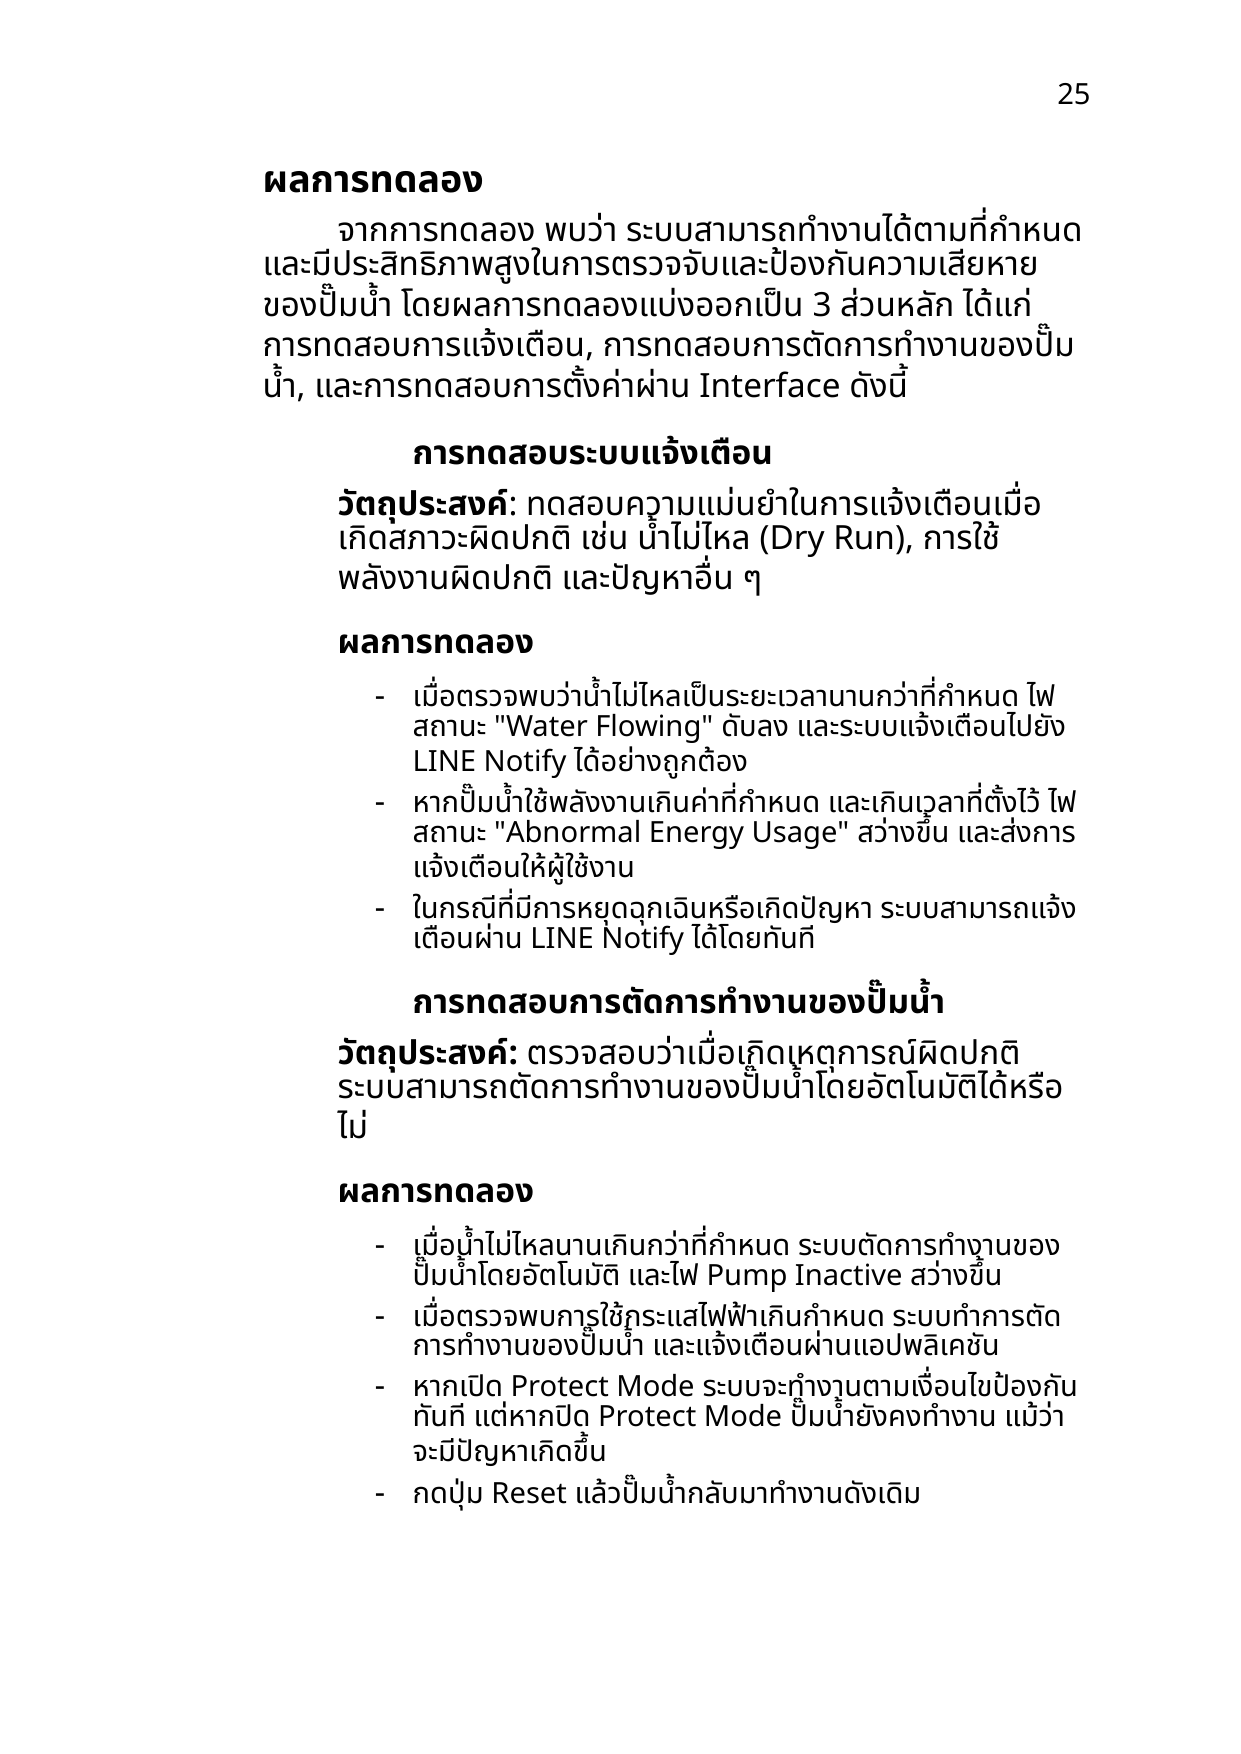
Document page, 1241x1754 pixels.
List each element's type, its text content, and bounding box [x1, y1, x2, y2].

list เมื่อตรวจพบว่าน้ำไม่ไหลเป็นระยะเวลานานกว่าที่กำหนด ไฟสถานะ "Water Flowing" ดับลง และระบบแจ้งเตือนไปยัง LINE Notify ได้อย่างถูกต้อง [375, 678, 1090, 784]
list เมื่อน้ำไม่ไหลนานเกินกว่าที่กำหนด ระบบตัดการทำงานของปั๊มน้ำโดยอัตโนมัติ และไฟ Pump Inactive สว่างขึ้น [375, 1227, 1090, 1298]
list หากเปิด Protect Mode ระบบจะทำงานตามเงื่อนไขป้องกันทันที แต่หากปิด Protect Mode ปั๊มน้ำยังคงทำงาน แม้ว่าจะมีปัญหาเกิดขึ้น [375, 1368, 1090, 1475]
subtitle ผลการทดลอง [187, 153, 1090, 209]
text วัตถุประสงค์: ตรวจสอบว่าเมื่อเกิดเหตุการณ์ผิดปกติ ระบบสามารถตัดการทำงานของปั๊มน้ำโดยอัตโนมัติได้หรือไม่ [337, 1032, 1090, 1154]
subtitle การทดสอบการตัดการทำงานของปั๊มน้ำ [337, 978, 1090, 1028]
list ในกรณีที่มีการหยุดฉุกเฉินหรือเกิดปัญหา ระบบสามารถแจ้งเตือนผ่าน LINE Notify ได้โดยทันที [375, 891, 1090, 961]
list เมื่อตรวจพบการใช้กระแสไฟฟ้าเกินกำหนด ระบบทำการตัดการทำงานของปั๊มน้ำ และแจ้งเตือนผ่านแอปพลิเคชัน [375, 1298, 1090, 1368]
text จากการทดลอง พบว่า ระบบสามารถทำงานได้ตามที่กำหนดและมีประสิทธิภาพสูงในการตรวจจับและป้องกันความเสียหายของปั๊มน้ำ โดยผลการทดลองแบ่งออกเป็น 3 ส่วนหลัก ได้แก่ การทดสอบการแจ้งเตือน, การทดสอบการตัดการทำงานของปั๊มน้ำ, และการทดสอบการตั้งค่าผ่าน Interface ดังนี้ [262, 209, 1090, 412]
text ผลการทดลอง [337, 621, 1090, 662]
subtitle การทดสอบระบบแจ้งเตือน [337, 429, 1090, 479]
text วัตถุประสงค์: ทดสอบความแม่นยำในการแจ้งเตือนเมื่อเกิดสภาวะผิดปกติ เช่น น้ำไม่ไหล (Dry Run), การใช้พลังงานผิดปกติ และปัญหาอื่น ๆ [337, 483, 1090, 605]
text ผลการทดลอง [337, 1170, 1090, 1211]
list กดปุ่ม Reset แล้วปั๊มน้ำกลับมาทำงานดังเดิม [375, 1475, 1090, 1510]
list หากปั๊มน้ำใช้พลังงานเกินค่าที่กำหนด และเกินเวลาที่ตั้งไว้ ไฟสถานะ "Abnormal Energy Usage" สว่างขึ้น และส่งการแจ้งเตือนให้ผู้ใช้งาน [375, 784, 1090, 891]
